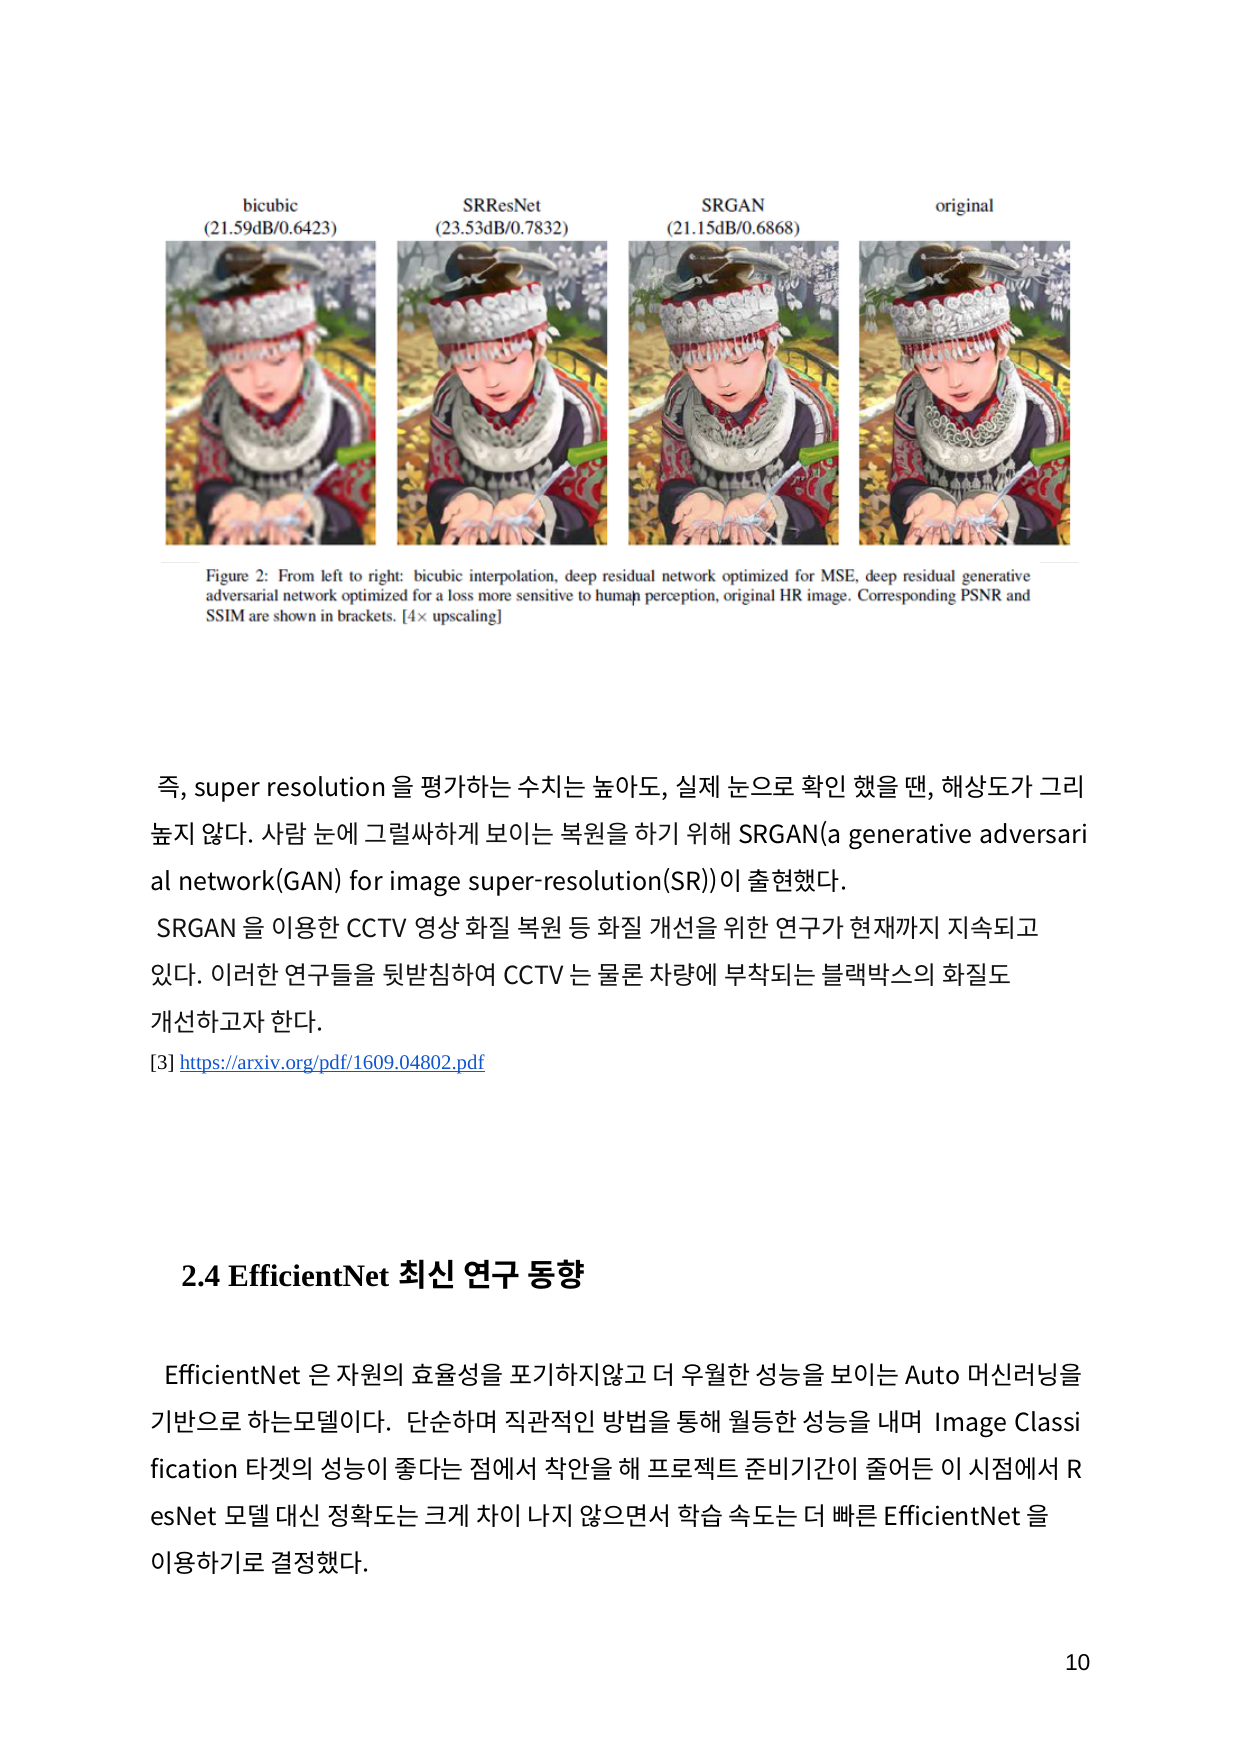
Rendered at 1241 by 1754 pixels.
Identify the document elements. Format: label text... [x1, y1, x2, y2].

text 2.4 EfficientNet 최신 연구 동향 [150, 1250, 1090, 1295]
text SRGAN을 이용한 CCTV 영상 화질 복원 등 화질 개선을 위한 연구가 현재까지 지속되고 있다. 이러한 연구들을 뒷받침하여 CCTV는 물론 차량에 부착되는 블랙박스의 화질도 개선하고자 한다. [150, 908, 1090, 1039]
text [3] https://arxiv.org/pdf/1609.04802.pdf [150, 1050, 1090, 1074]
picture [161, 186, 1079, 632]
text 즉, super resolution을 평가하는 수치는 높아도, 실제 눈으로 확인 했을 땐, 해상도가 그리 높지 않다. 사람 눈에 그럴싸하게 보이는 복원을 하기 위해 SRGAN(a generative adversarial network(GAN) for image super-resolution(SR))이 출현했다. [150, 767, 1090, 898]
text EfficientNet 은 자원의 효율성을 포기하지않고 더 우월한 성능을 보이는 Auto 머신러닝을 기반으로 하는모델이다. 단순하며 직관적인 방법을 통해 월등한 성능을 내며 Image Classification 타겟의 성능이 좋다는 점에서 착안을 해 프로젝트 준비기간이 줄어든 이 시점에서 ResNet 모델 대신 정확도는 크게 차이 나지 않으면서 학습 속도는 더 빠른 EfficientNet을 이용하기로 결정했다. [150, 1356, 1090, 1580]
